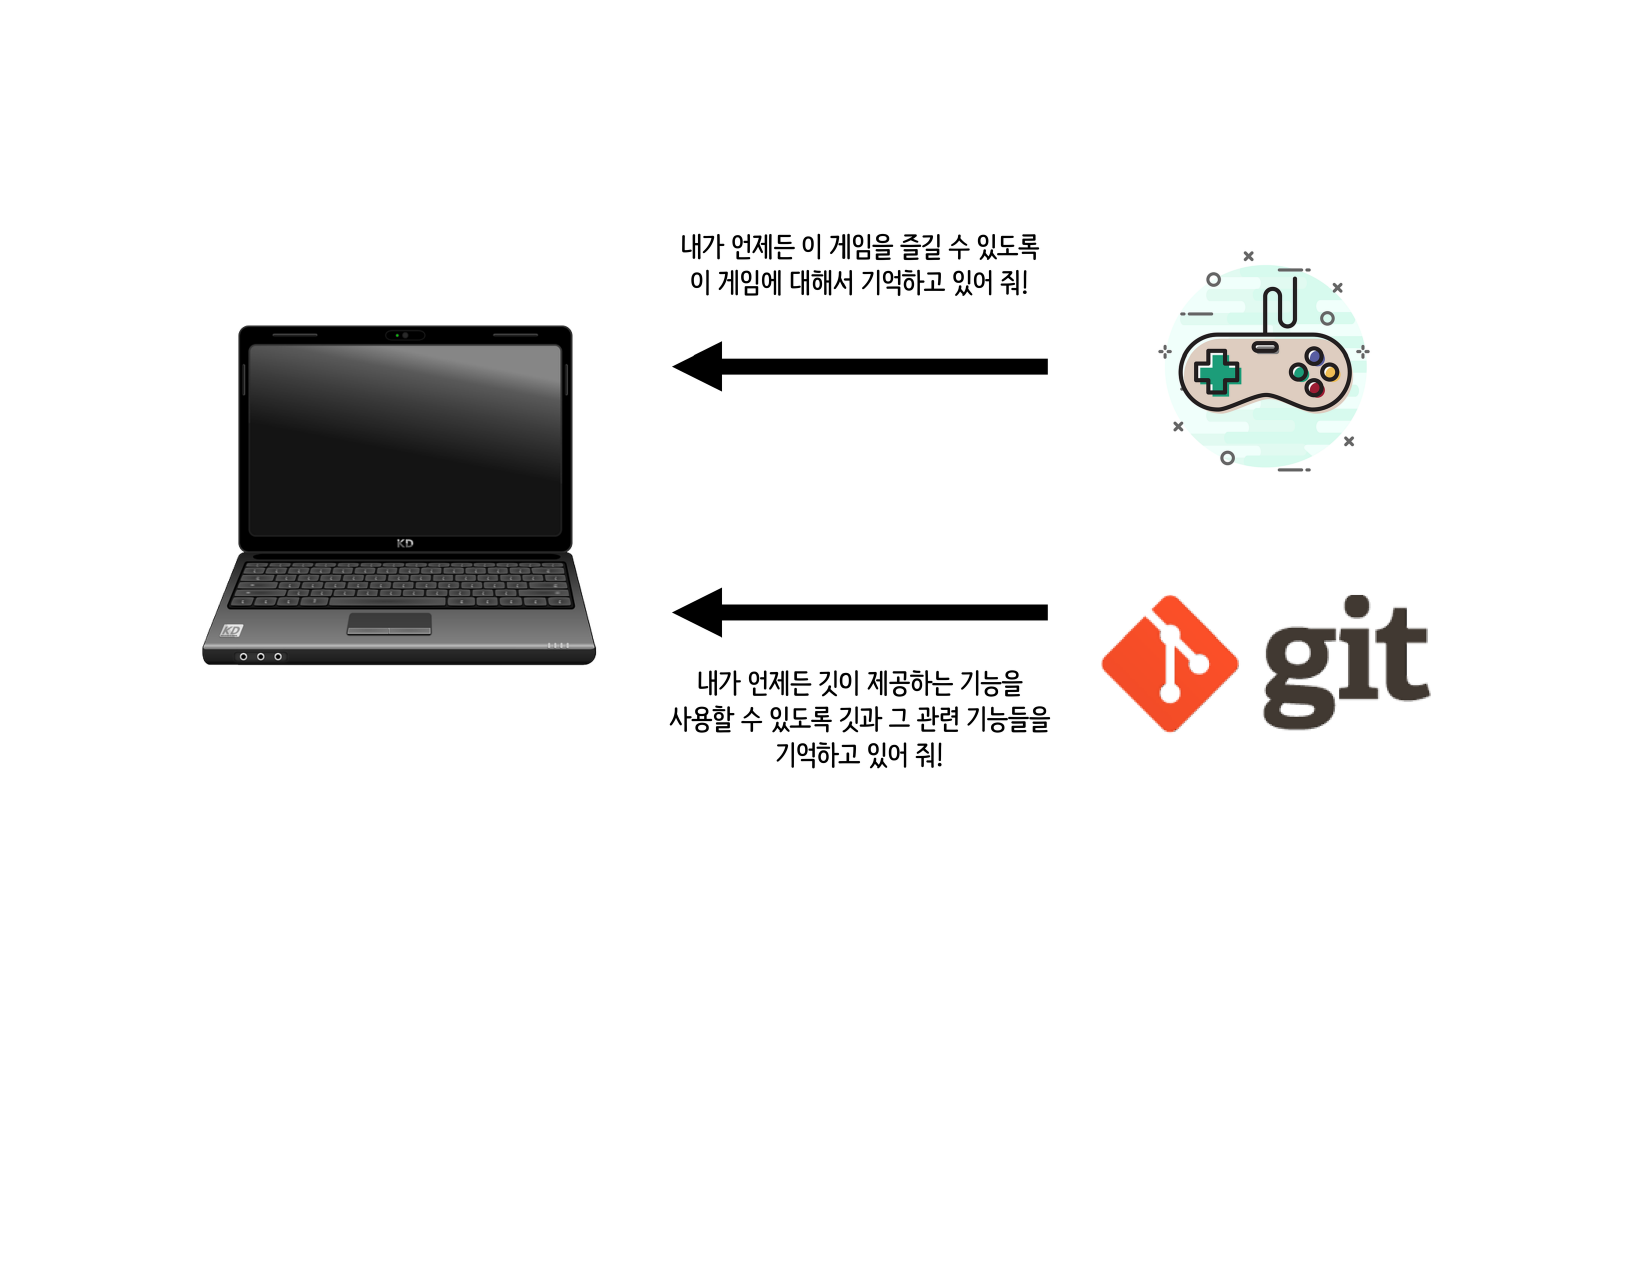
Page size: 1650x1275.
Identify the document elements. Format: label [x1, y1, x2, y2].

picture [93, 75, 1594, 919]
